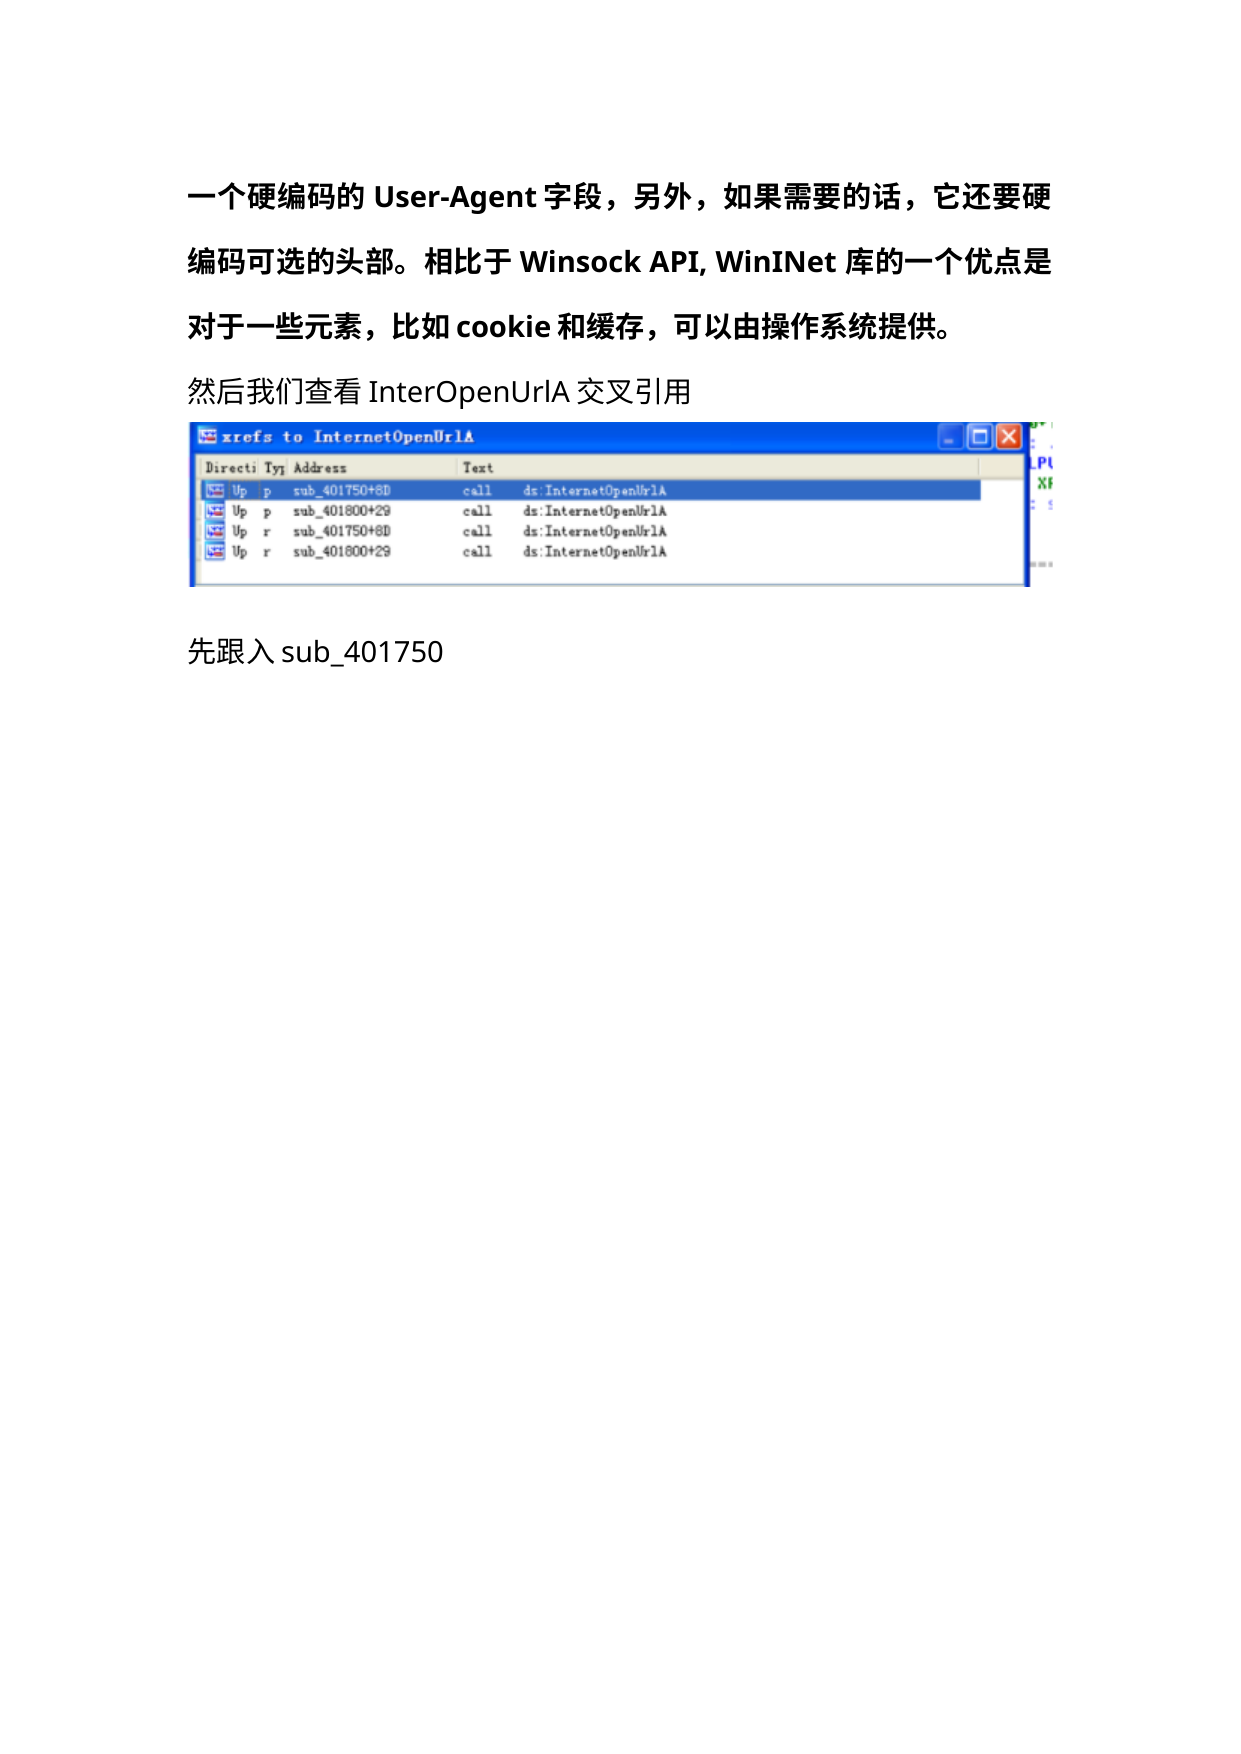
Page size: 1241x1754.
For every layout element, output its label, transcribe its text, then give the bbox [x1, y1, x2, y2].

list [187, 162, 1053, 357]
list 先跟入sub_401750 [187, 617, 1053, 682]
picture [187, 422, 1053, 587]
list 然后我们查看InterOpenUrlA交叉引用 [187, 357, 1053, 422]
